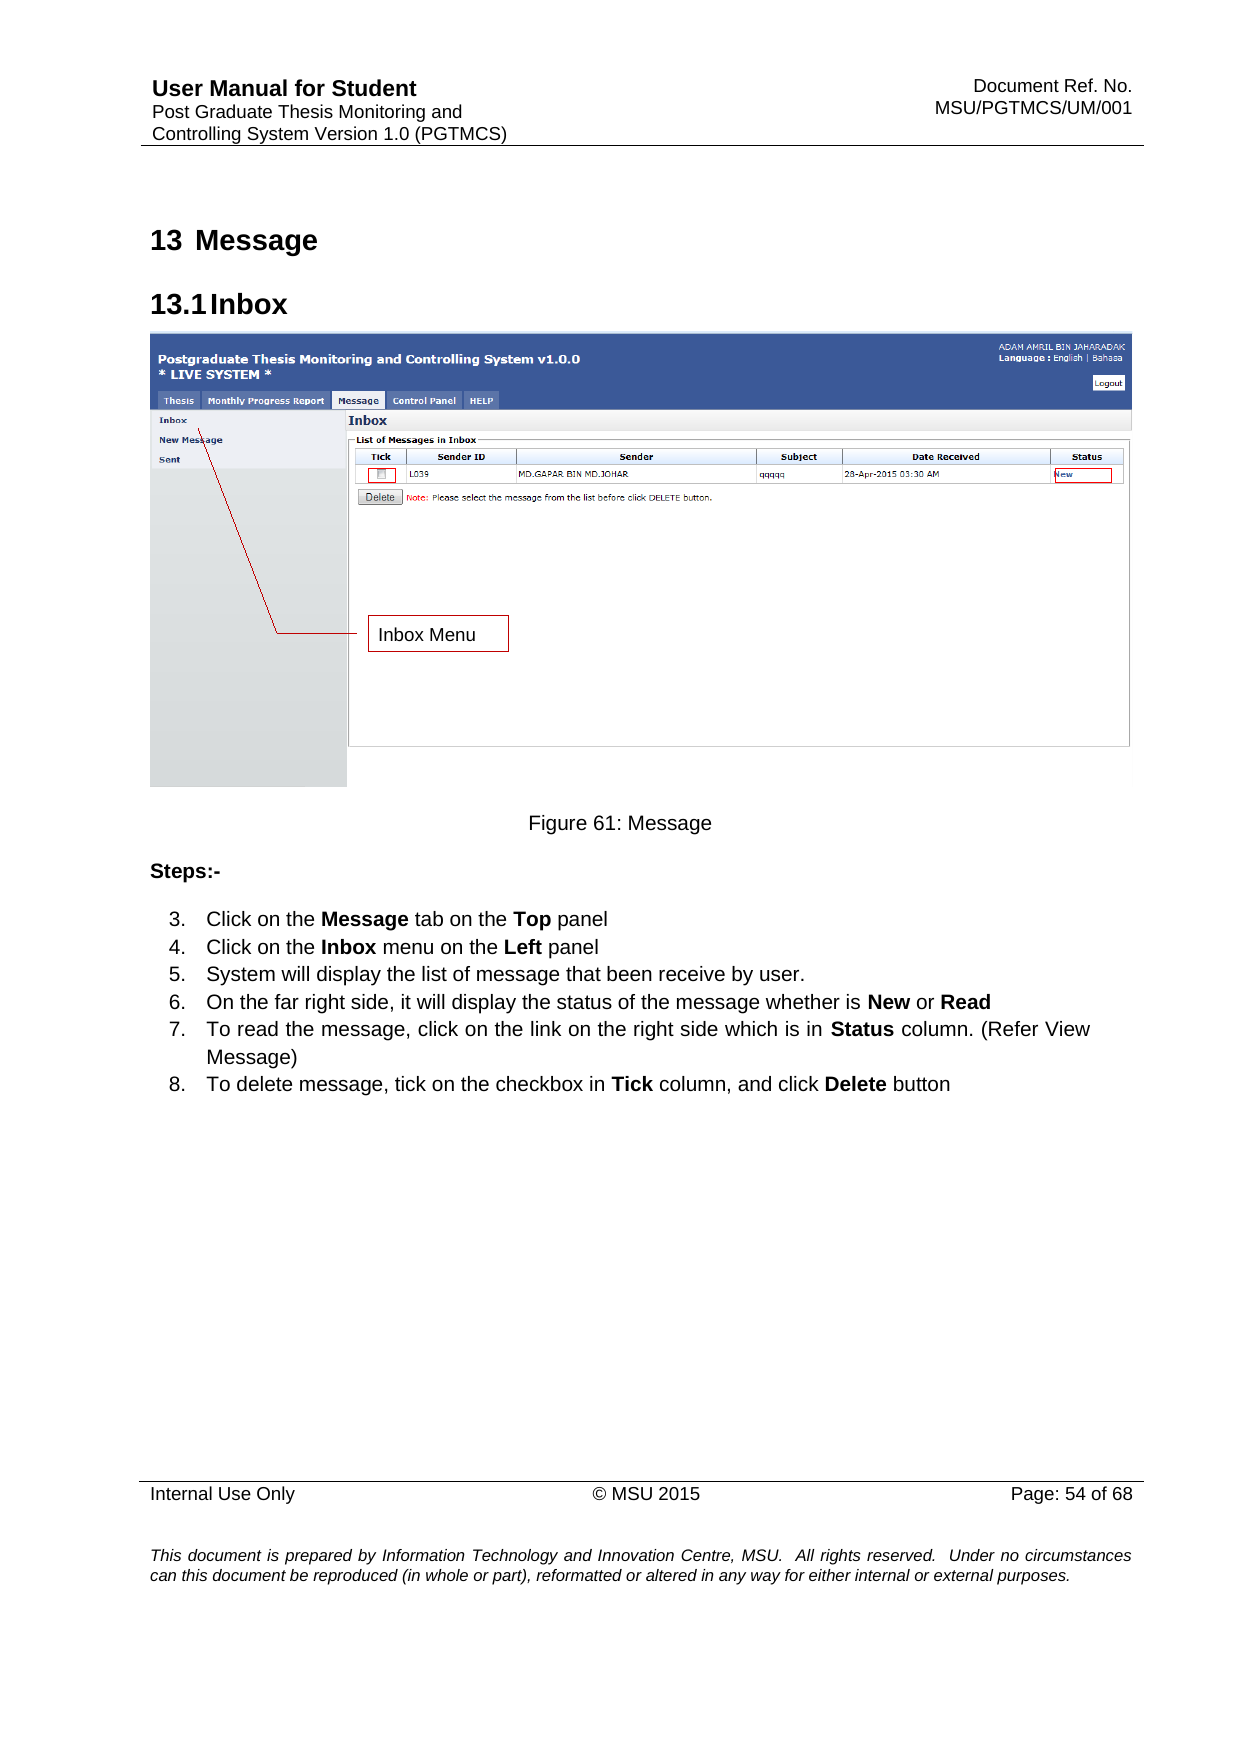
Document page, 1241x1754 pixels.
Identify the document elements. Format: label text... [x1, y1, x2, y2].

list Click on the Inbox menu on the Left panel [169, 934, 1090, 958]
subtitle Message [150, 223, 1090, 257]
list To read the message, click on the link on the right side which is in Status column. (Refer View Message) [169, 1017, 1090, 1068]
list Click on the Message tab on the Top panel [169, 907, 1090, 931]
list System will display the list of message that been receive by user. [169, 962, 1090, 986]
picture [150, 331, 1133, 787]
list To delete message, tick on the checkbox in Tick column, and click Delete button [169, 1072, 1090, 1096]
list On the far right side, it will display the status of the message whether is New or Read [169, 989, 1090, 1013]
text Figure 61: Message [150, 810, 1090, 834]
subtitle Inbox [150, 287, 1090, 320]
text Steps:- [150, 859, 1090, 883]
